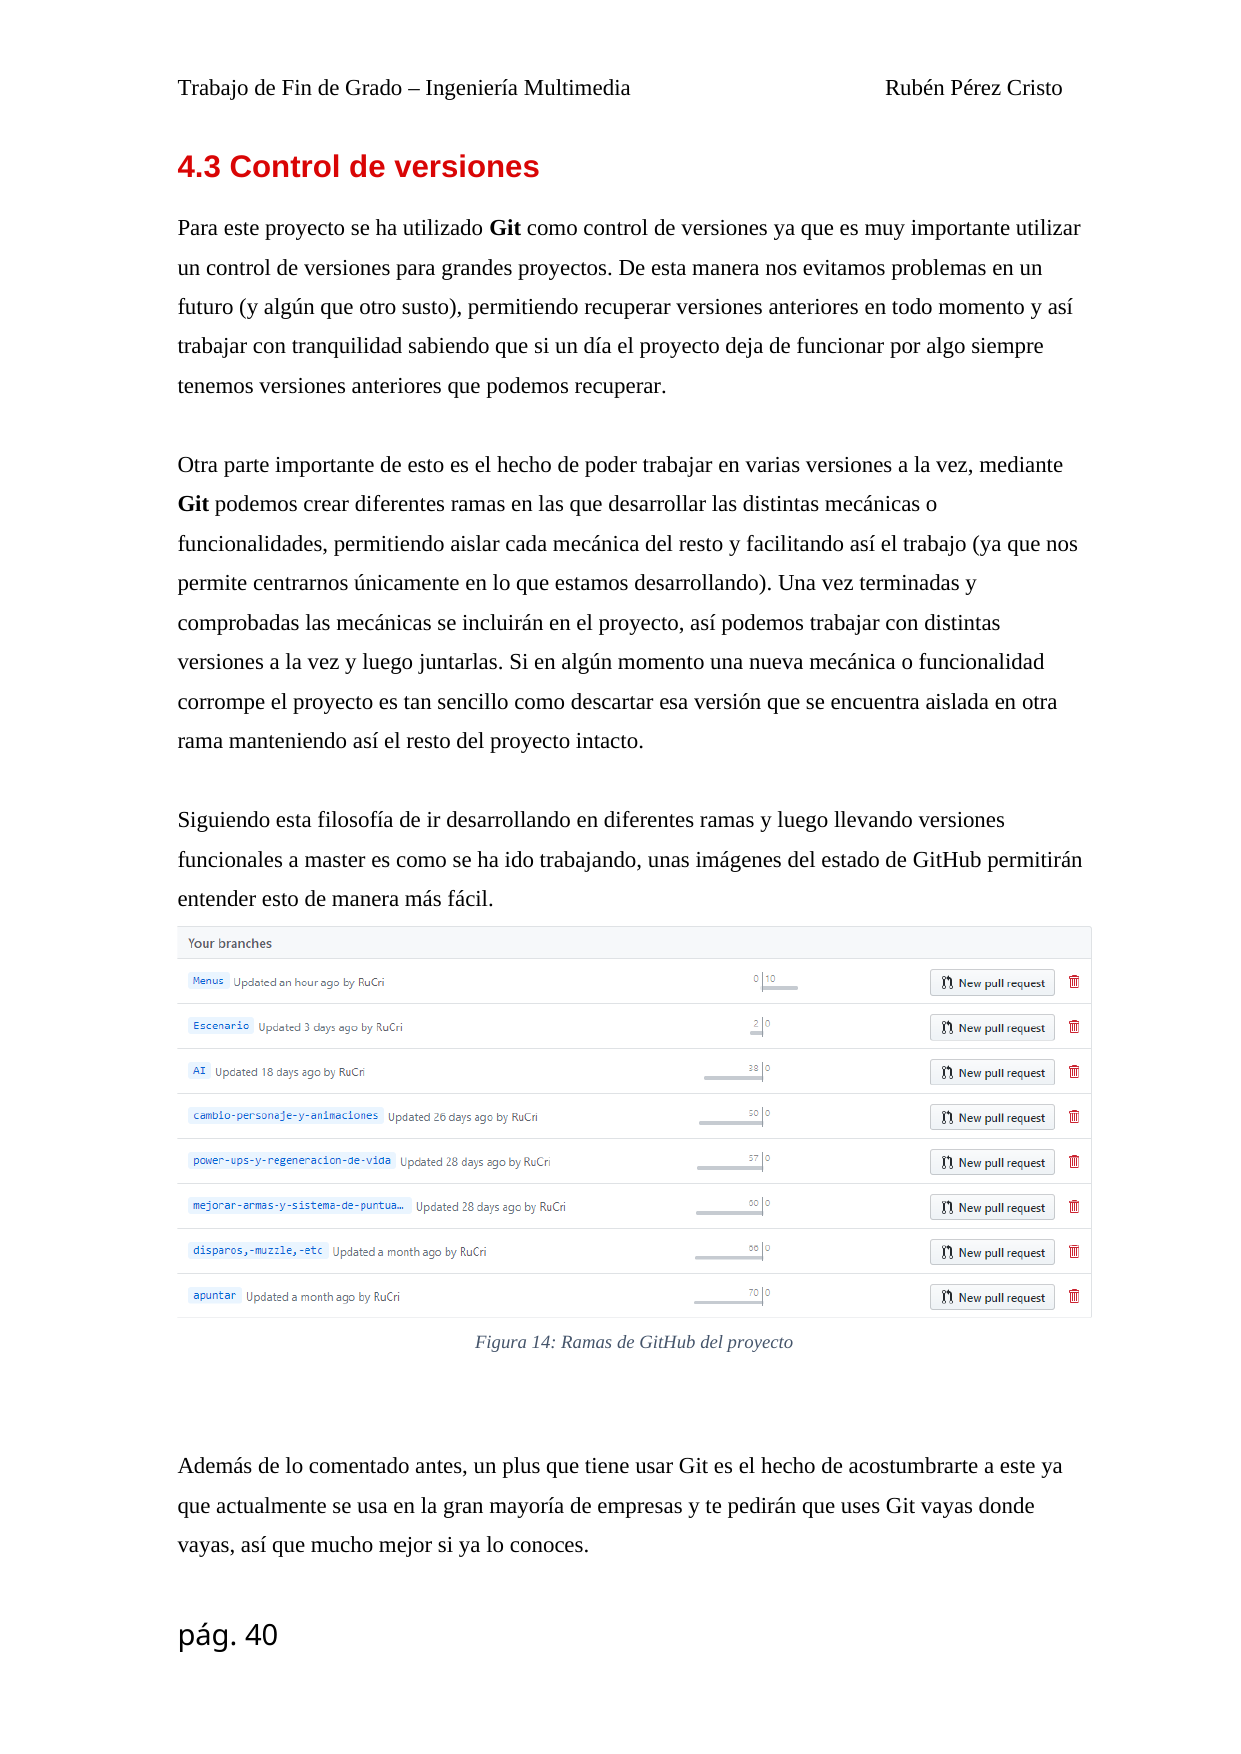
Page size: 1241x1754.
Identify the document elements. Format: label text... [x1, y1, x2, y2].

picture [177, 924, 1093, 1318]
text Además de lo comentado antes, un plus que tiene usar Git es el hecho de acostumbrarte a este ya que actualmente se usa en la gran mayoría de empresas y te pedirán que uses Git vayas donde vayas, así que mucho mejor si ya lo conoces. [177, 1452, 1092, 1558]
text Figura 14: Ramas de GitHub del proyecto [177, 1331, 1092, 1353]
text Siguiendo esta filosofía de ir desarrollando en diferentes ramas y luego llevando versiones funcionales a master es como se ha ido trabajando, unas imágenes del estado de GitHub permitirán entender esto de manera más fácil. [177, 806, 1092, 912]
text Otra parte importante de esto es el hecho de poder trabajar en varias versiones a la vez, mediante Git podemos crear diferentes ramas en las que desarrollar las distintas mecánicas o funcionalidades, permitiendo aislar cada mecánica del resto y facilitando así el trabajo (ya que nos permite centrarnos únicamente en lo que estamos desarrollando). Una vez terminadas y comprobadas las mecánicas se incluirán en el proyecto, así podemos trabajar con distintas versiones a la vez y luego juntarlas. Si en algún momento una nueva mecánica o funcionalidad corrompe el proyecto es tan sencillo como descartar esa versión que se encuentra aislada en otra rama manteniendo así el resto del proyecto intacto. [177, 451, 1092, 754]
text Para este proyecto se ha utilizado Git como control de versiones ya que es muy importante utilizar un control de versiones para grandes proyectos. De esta manera nos evitamos problemas en un futuro (y algún que otro susto), permitiendo recuperar versiones anteriores en todo momento y así trabajar con tranquilidad sabiendo que si un día el proyecto deja de funcionar por algo siempre tenemos versiones anteriores que podemos recuperar. [177, 214, 1092, 398]
subtitle 4.3 Control de versiones [177, 148, 1092, 184]
